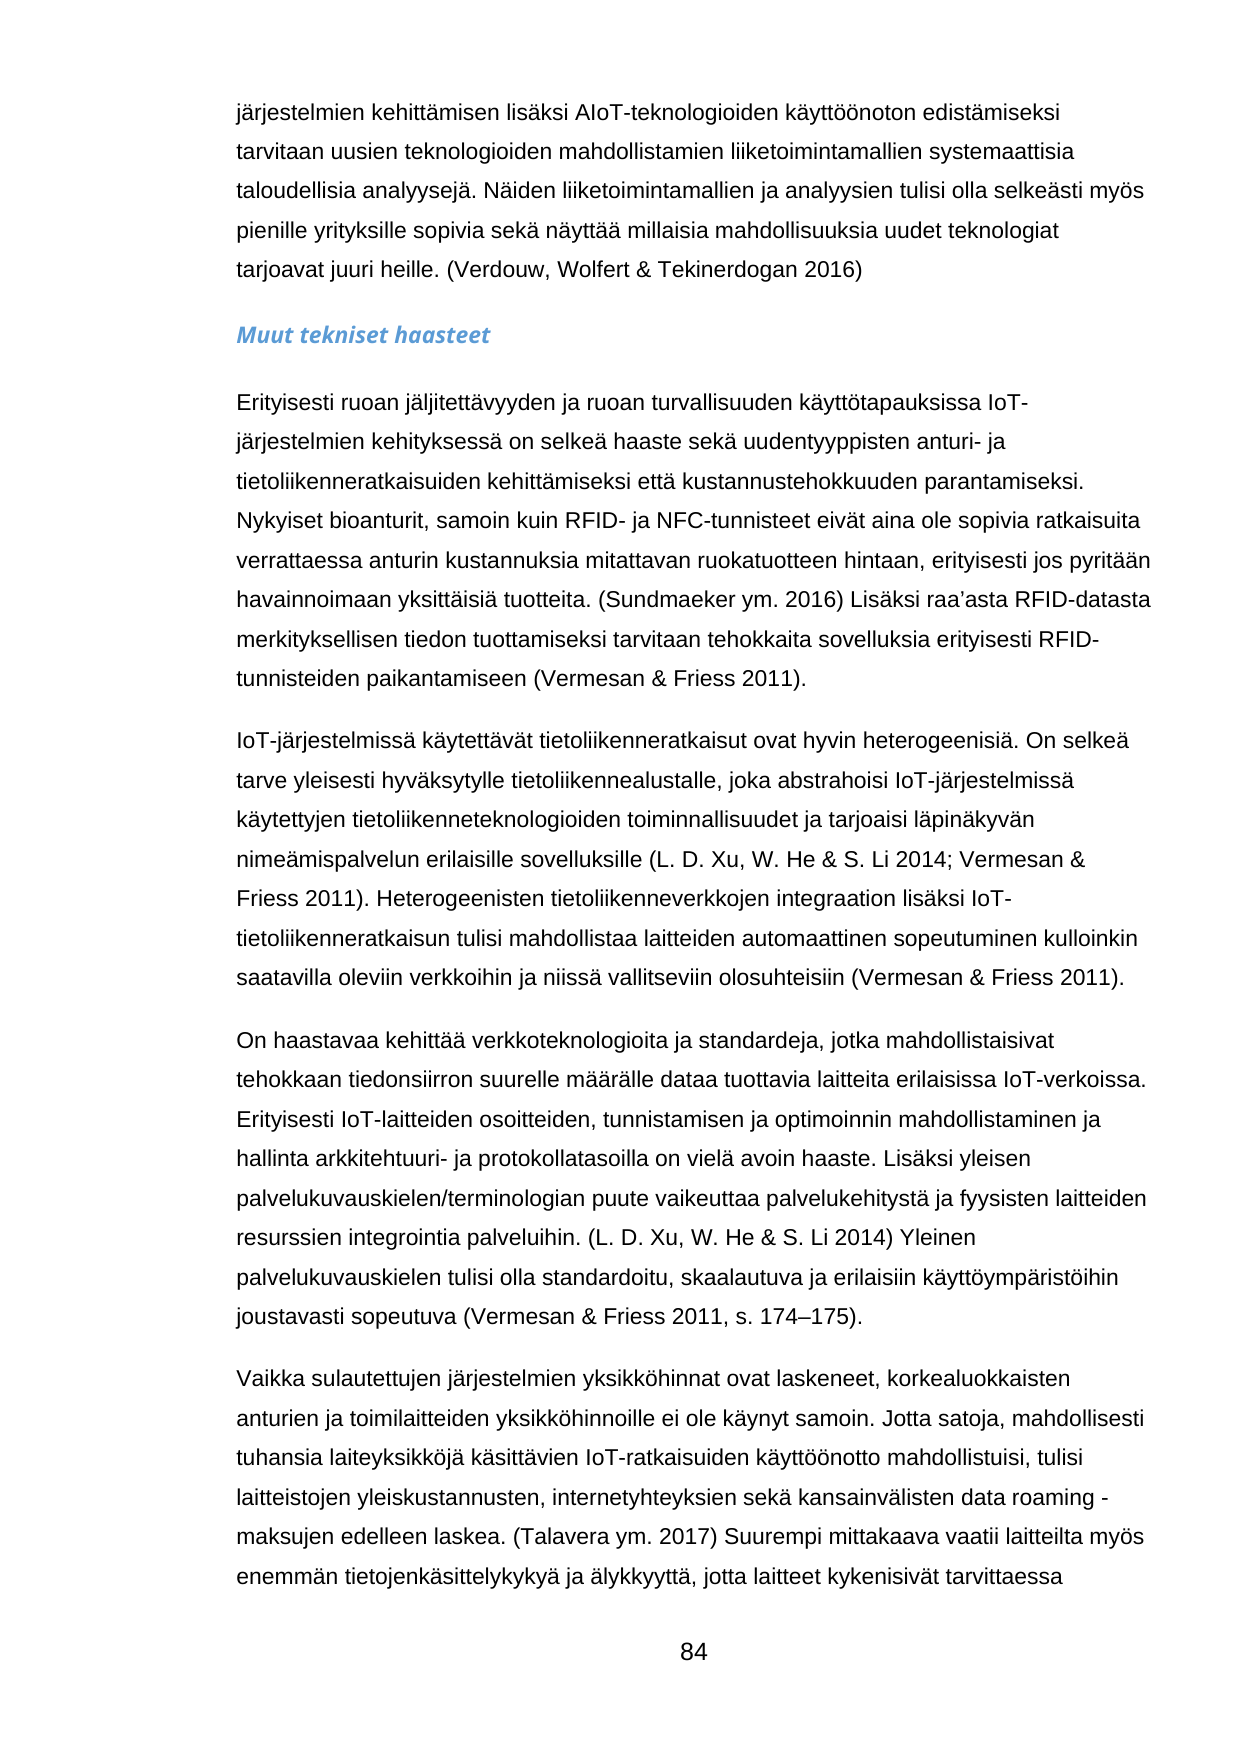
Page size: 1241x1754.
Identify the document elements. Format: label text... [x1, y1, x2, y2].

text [236, 98, 1152, 283]
text IoT-järjestelmissä käytettävät tietoliikenneratkaisut ovat hyvin heterogeenisiä. On selkeä tarve yleisesti hyväksytylle tietoliikennealustalle, joka abstrahoisi IoT-järjestelmissä käytettyjen tietoliikenneteknologioiden toiminnallisuudet ja tarjoaisi läpinäkyvän nimeämispalvelun erilaisille sovelluksille (L. D. Xu, W. He & S. Li 2014; Vermesan & Friess 2011). Heterogeenisten tietoliikenneverkkojen integraation lisäksi IoT-tietoliikenneratkaisun tulisi mahdollistaa laitteiden automaattinen sopeutuminen kulloinkin saatavilla oleviin verkkoihin ja niissä vallitseviin olosuhteisiin (Vermesan & Friess 2011). [236, 727, 1152, 991]
subtitle Muut tekniset haasteet [236, 319, 1152, 350]
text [236, 1365, 1152, 1589]
text Erityisesti ruoan jäljitettävyyden ja ruoan turvallisuuden käyttötapauksissa IoT-järjestelmien kehityksessä on selkeä haaste sekä uudentyyppisten anturi- ja tietoliikenneratkaisuiden kehittämiseksi että kustannustehokkuuden parantamiseksi. Nykyiset bioanturit, samoin kuin RFID- ja NFC-tunnisteet eivät aina ole sopivia ratkaisuita verrattaessa anturin kustannuksia mitattavan ruokatuotteen hintaan, erityisesti jos pyritään havainnoimaan yksittäisiä tuotteita. (Sundmaeker ym. 2016) Lisäksi raa’asta RFID-datasta merkityksellisen tiedon tuottamiseksi tarvitaan tehokkaita sovelluksia erityisesti RFID-tunnisteiden paikantamiseen (Vermesan & Friess 2011). [236, 389, 1152, 691]
text On haastavaa kehittää verkkoteknologioita ja standardeja, jotka mahdollistaisivat tehokkaan tiedonsiirron suurelle määrälle dataa tuottavia laitteita erilaisissa IoT-verkoissa. Erityisesti IoT-laitteiden osoitteiden, tunnistamisen ja optimoinnin mahdollistaminen ja hallinta arkkitehtuuri- ja protokollatasoilla on vielä avoin haaste. Lisäksi yleisen palvelukuvauskielen/terminologian puute vaikeuttaa palvelukehitystä ja fyysisten laitteiden resurssien integrointia palveluihin. (L. D. Xu, W. He & S. Li 2014) Yleinen palvelukuvauskielen tulisi olla standardoitu, skaalautuva ja erilaisiin käyttöympäristöihin joustavasti sopeutuva (Vermesan & Friess 2011, s. 174–175). [236, 1027, 1152, 1329]
